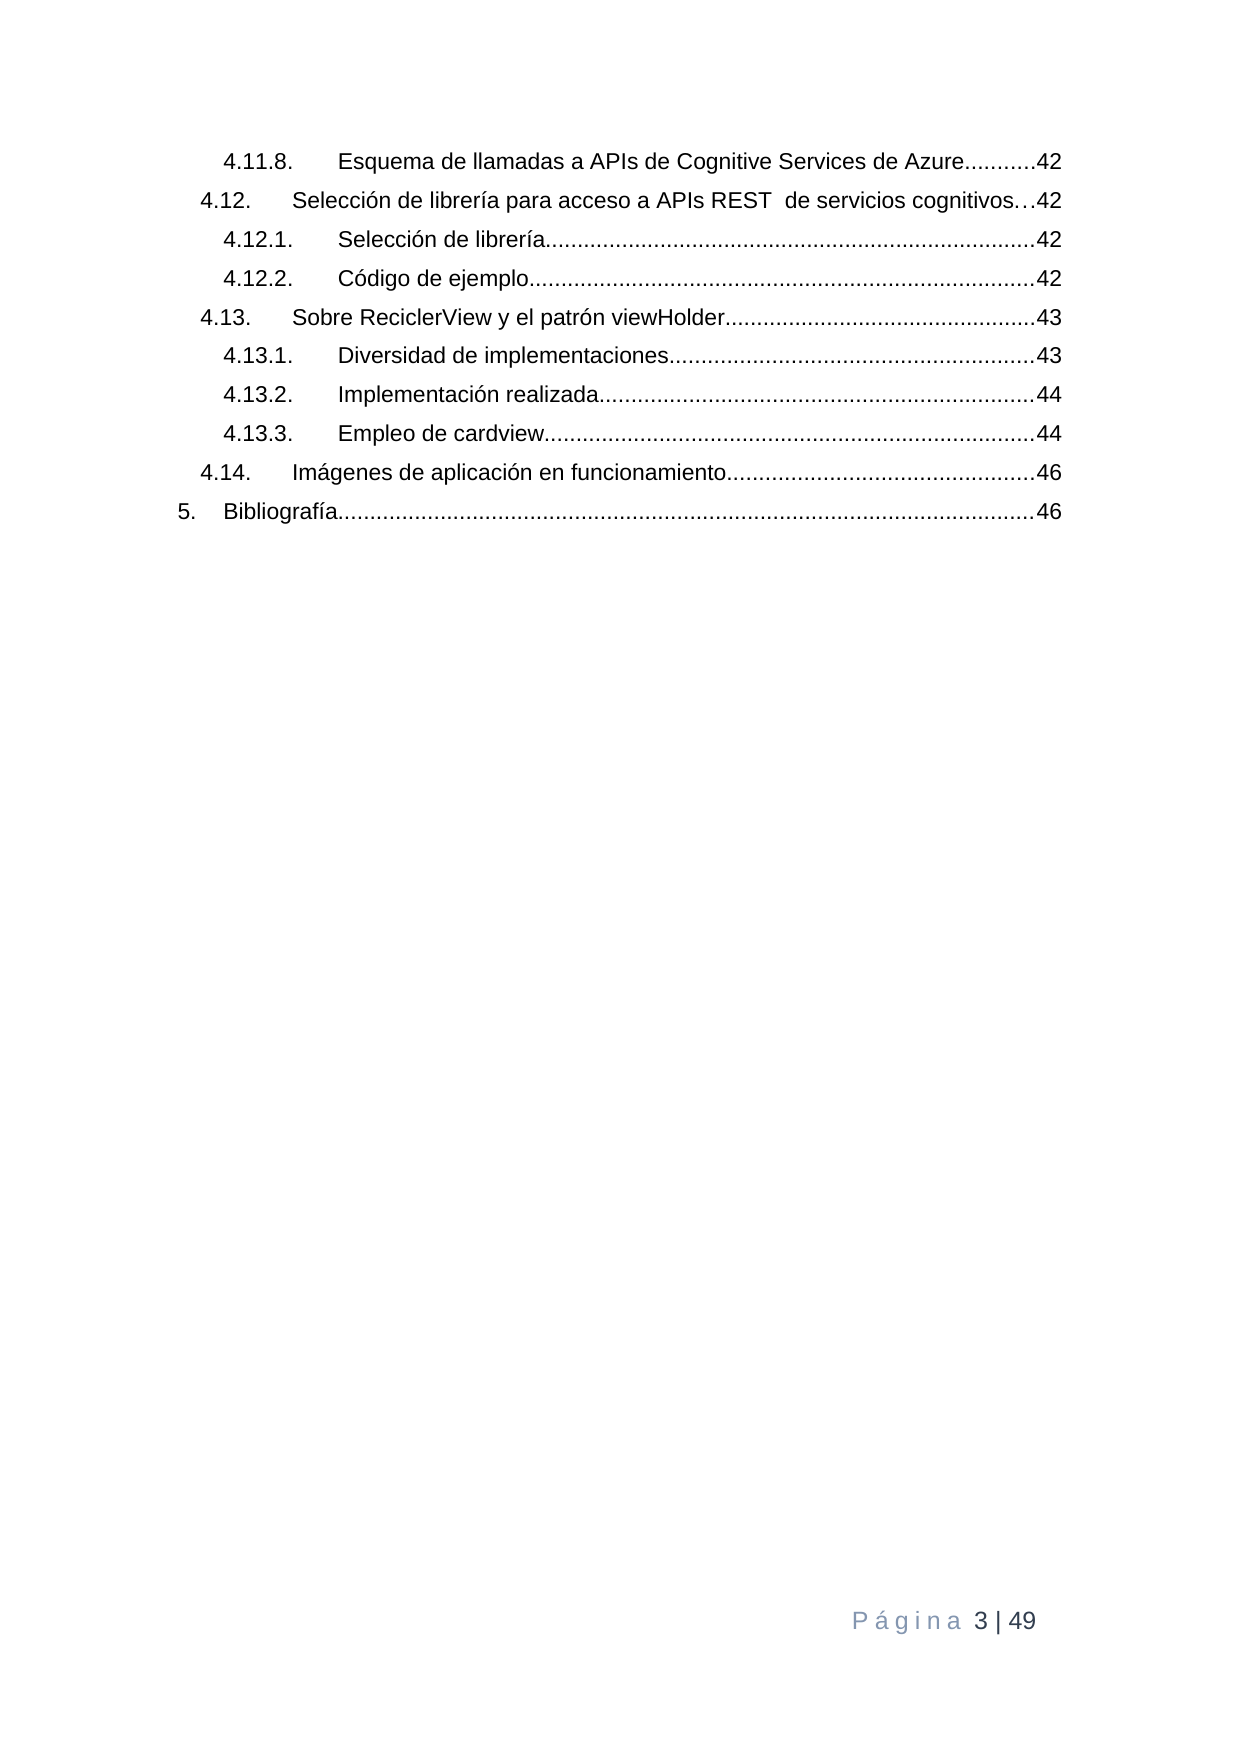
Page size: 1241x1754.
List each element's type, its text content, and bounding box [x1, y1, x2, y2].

text 4.13.2. Implementación realizada 44 [223, 381, 1063, 408]
text 4.13. Sobre ReciclerView y el patrón viewHolder 43 [200, 303, 1063, 330]
text 4.13.1. Diversidad de implementaciones 43 [223, 342, 1063, 369]
text 4.12.1. Selección de librería 42 [223, 226, 1063, 252]
text 4.12.2. Código de ejemplo 42 [223, 264, 1063, 291]
text 4.13.3. Empleo de cardview 44 [223, 420, 1063, 447]
text 4.12. Selección de librería para acceso a APIs REST de servicios cognitivos 42 [200, 187, 1063, 213]
text 4.11.8. Esquema de llamadas a APIs de Cognitive Services de Azure 42 [223, 148, 1063, 174]
text 4.14. Imágenes de aplicación en funcionamiento 46 [200, 459, 1063, 486]
text 5. Bibliografía 46 [177, 498, 1063, 524]
